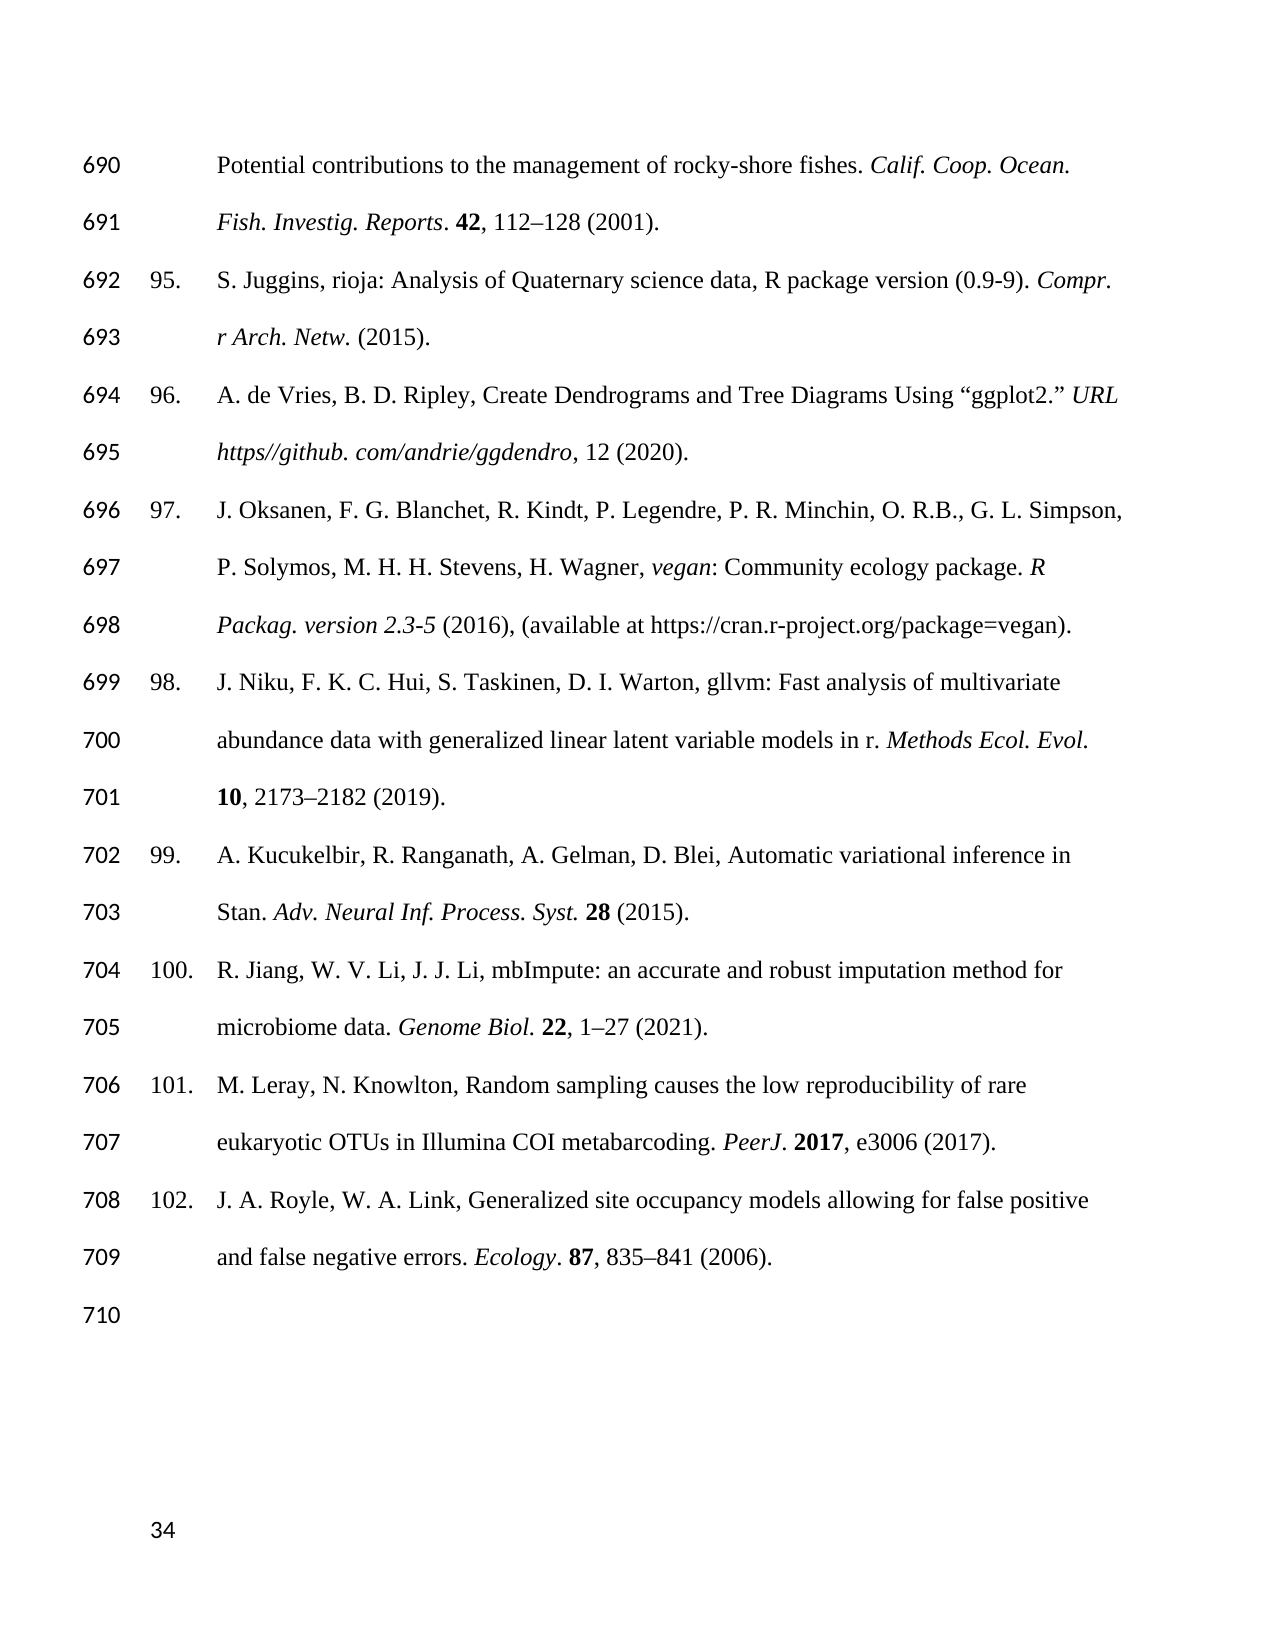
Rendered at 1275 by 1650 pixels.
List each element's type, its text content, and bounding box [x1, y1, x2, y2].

text 98. J. Niku, F. K. C. Hui, S. Taskinen, D. I. Warton, gllvm: Fast analysis of multivariate abundance data with generalized linear latent variable models in r. Methods Ecol. Evol. 10, 2173–2182 (2019). [150, 667, 1125, 811]
text 99. A. Kucukelbir, R. Ranganath, A. Gelman, D. Blei, Automatic variational inference in Stan. Adv. Neural Inf. Process. Syst. 28 (2015). [150, 840, 1125, 926]
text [150, 150, 1125, 236]
text 101. M. Leray, N. Knowlton, Random sampling causes the low reproducibility of rare eukaryotic OTUs in Illumina COI metabarcoding. PeerJ. 2017, e3006 (2017). [150, 1070, 1125, 1156]
text 100. R. Jiang, W. V. Li, J. J. Li, mbImpute: an accurate and robust imputation method for microbiome data. Genome Biol. 22, 1–27 (2021). [150, 955, 1125, 1041]
text 97. J. Oksanen, F. G. Blanchet, R. Kindt, P. Legendre, P. R. Minchin, O. R.B., G. L. Simpson, P. Solymos, M. H. H. Stevens, H. Wagner, vegan: Community ecology package. R Packag. version 2.3-5 (2016), (available at https://cran.r-project.org/package=vegan). [150, 495, 1125, 639]
text 95. S. Juggins, rioja: Analysis of Quaternary science data, R package version (0.9-9). Compr. r Arch. Netw. (2015). [150, 265, 1125, 351]
text 102. J. A. Royle, W. A. Link, Generalized site occupancy models allowing for false positive and false negative errors. Ecology. 87, 835–841 (2006). [150, 1185, 1125, 1271]
text 96. A. de Vries, B. D. Ripley, Create Dendrograms and Tree Diagrams Using “ggplot2.” URL https//github. com/andrie/ggdendro, 12 (2020). [150, 380, 1125, 466]
